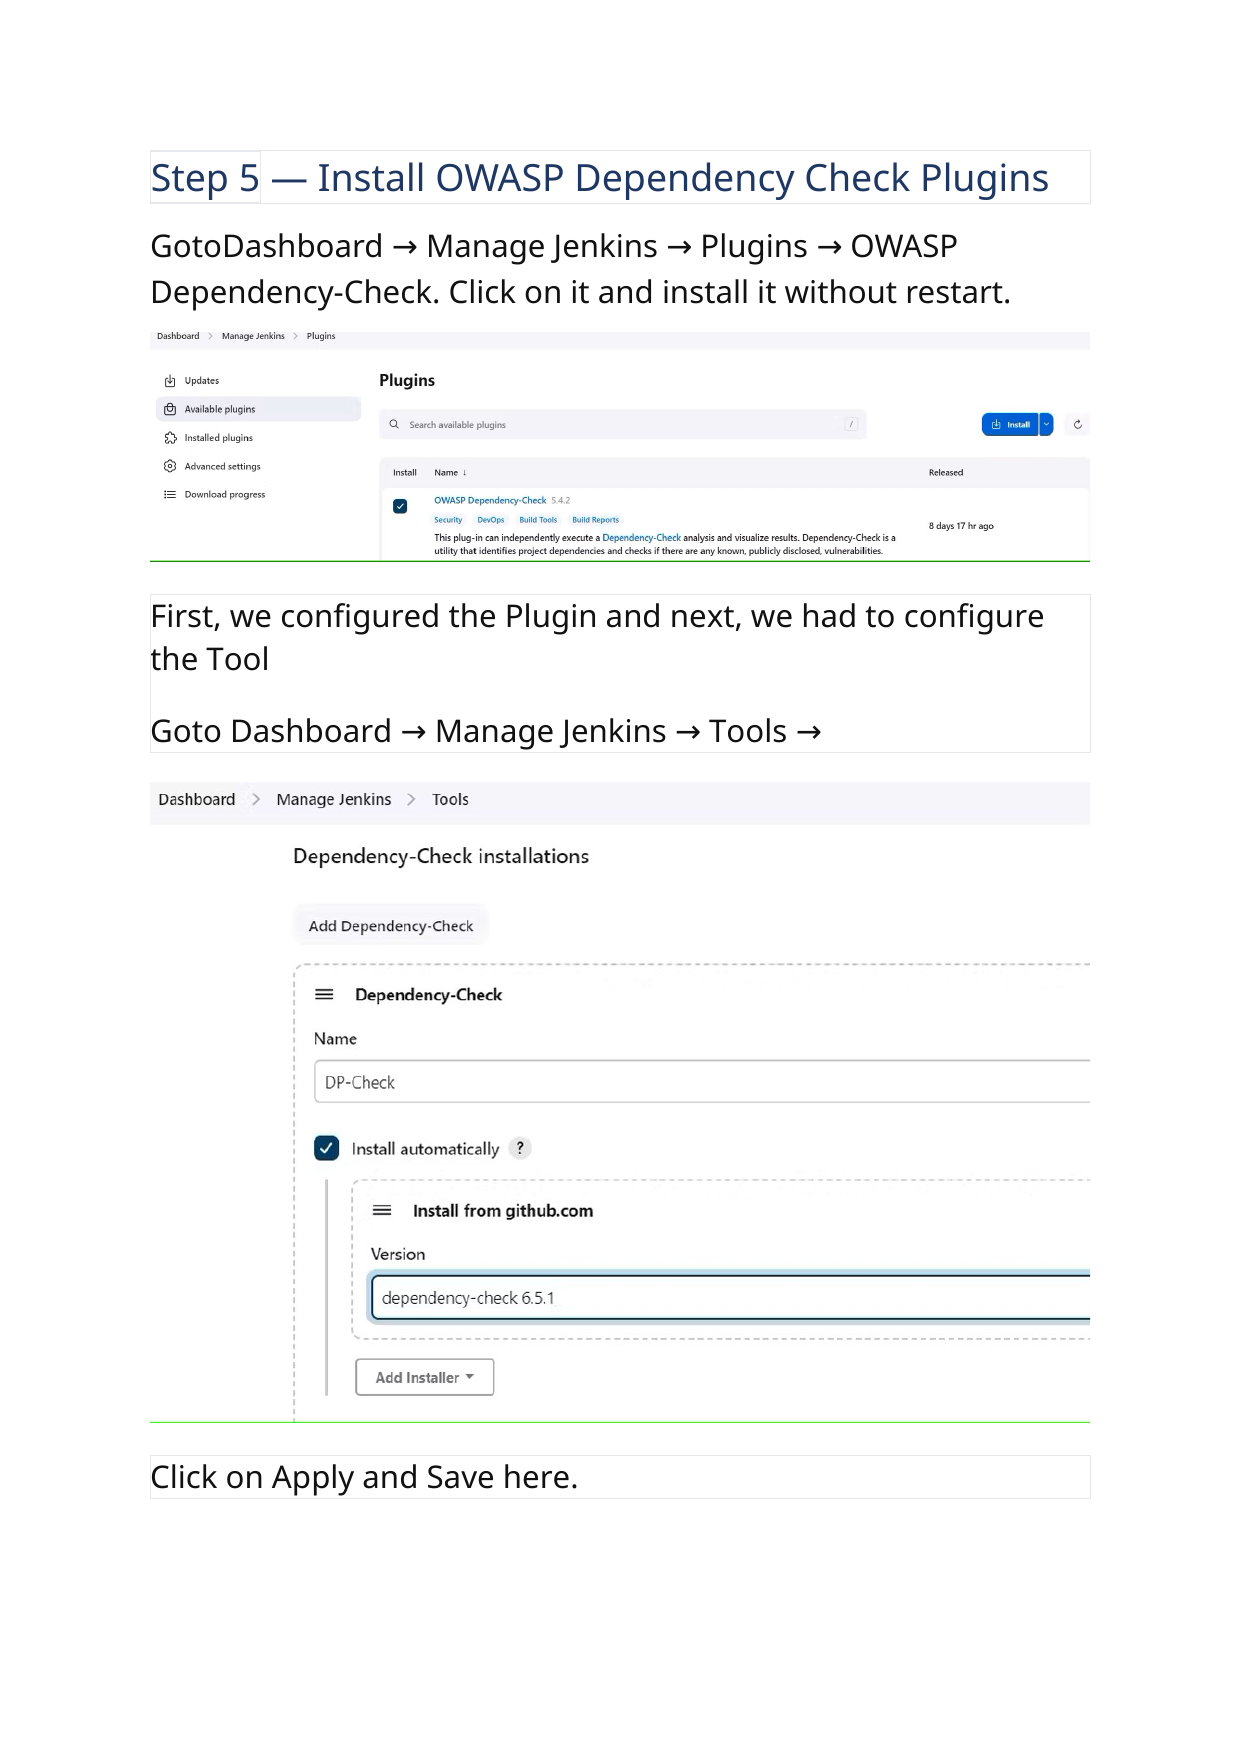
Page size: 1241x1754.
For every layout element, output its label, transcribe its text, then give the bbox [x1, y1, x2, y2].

subtitle Step 5 — Install OWASP Dependency Check Plugins [261, 151, 1090, 203]
text Goto Dashboard → Manage Jenkins → Tools → [151, 709, 1090, 752]
text First, we configured the Plugin and next, we had to configure the Tool [151, 595, 1090, 679]
subtitle Step 5 — Install OWASP Dependency Check Plugins [151, 152, 260, 202]
picture [150, 332, 1091, 562]
text GotoDashboard → Manage Jenkins → Plugins → OWASP Dependency-Check. Click on it and install it without restart. [150, 224, 1090, 312]
picture [150, 782, 1091, 1423]
text Click on Apply and Save here. [151, 1456, 1090, 1498]
